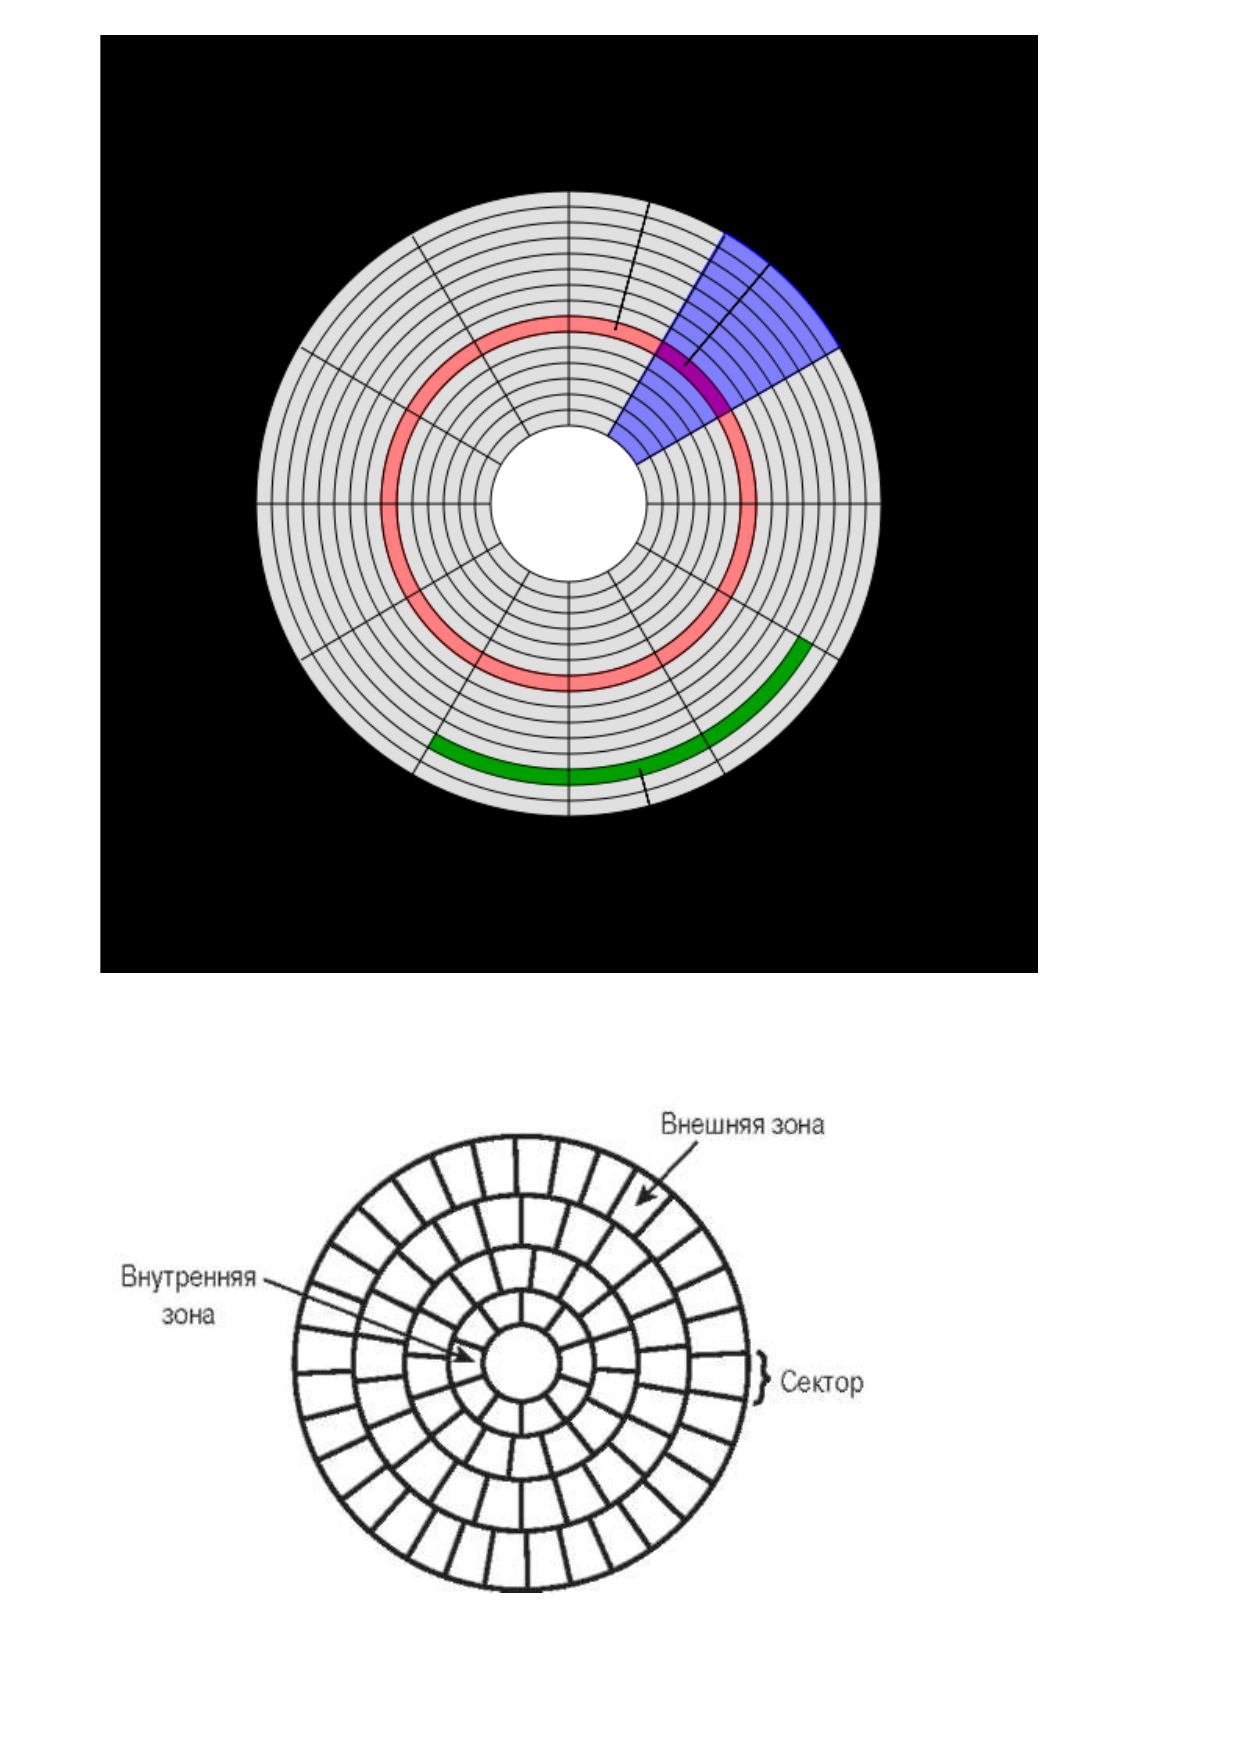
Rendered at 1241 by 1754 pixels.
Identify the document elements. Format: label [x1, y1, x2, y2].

picture [100, 1103, 898, 1593]
picture [100, 35, 1038, 973]
